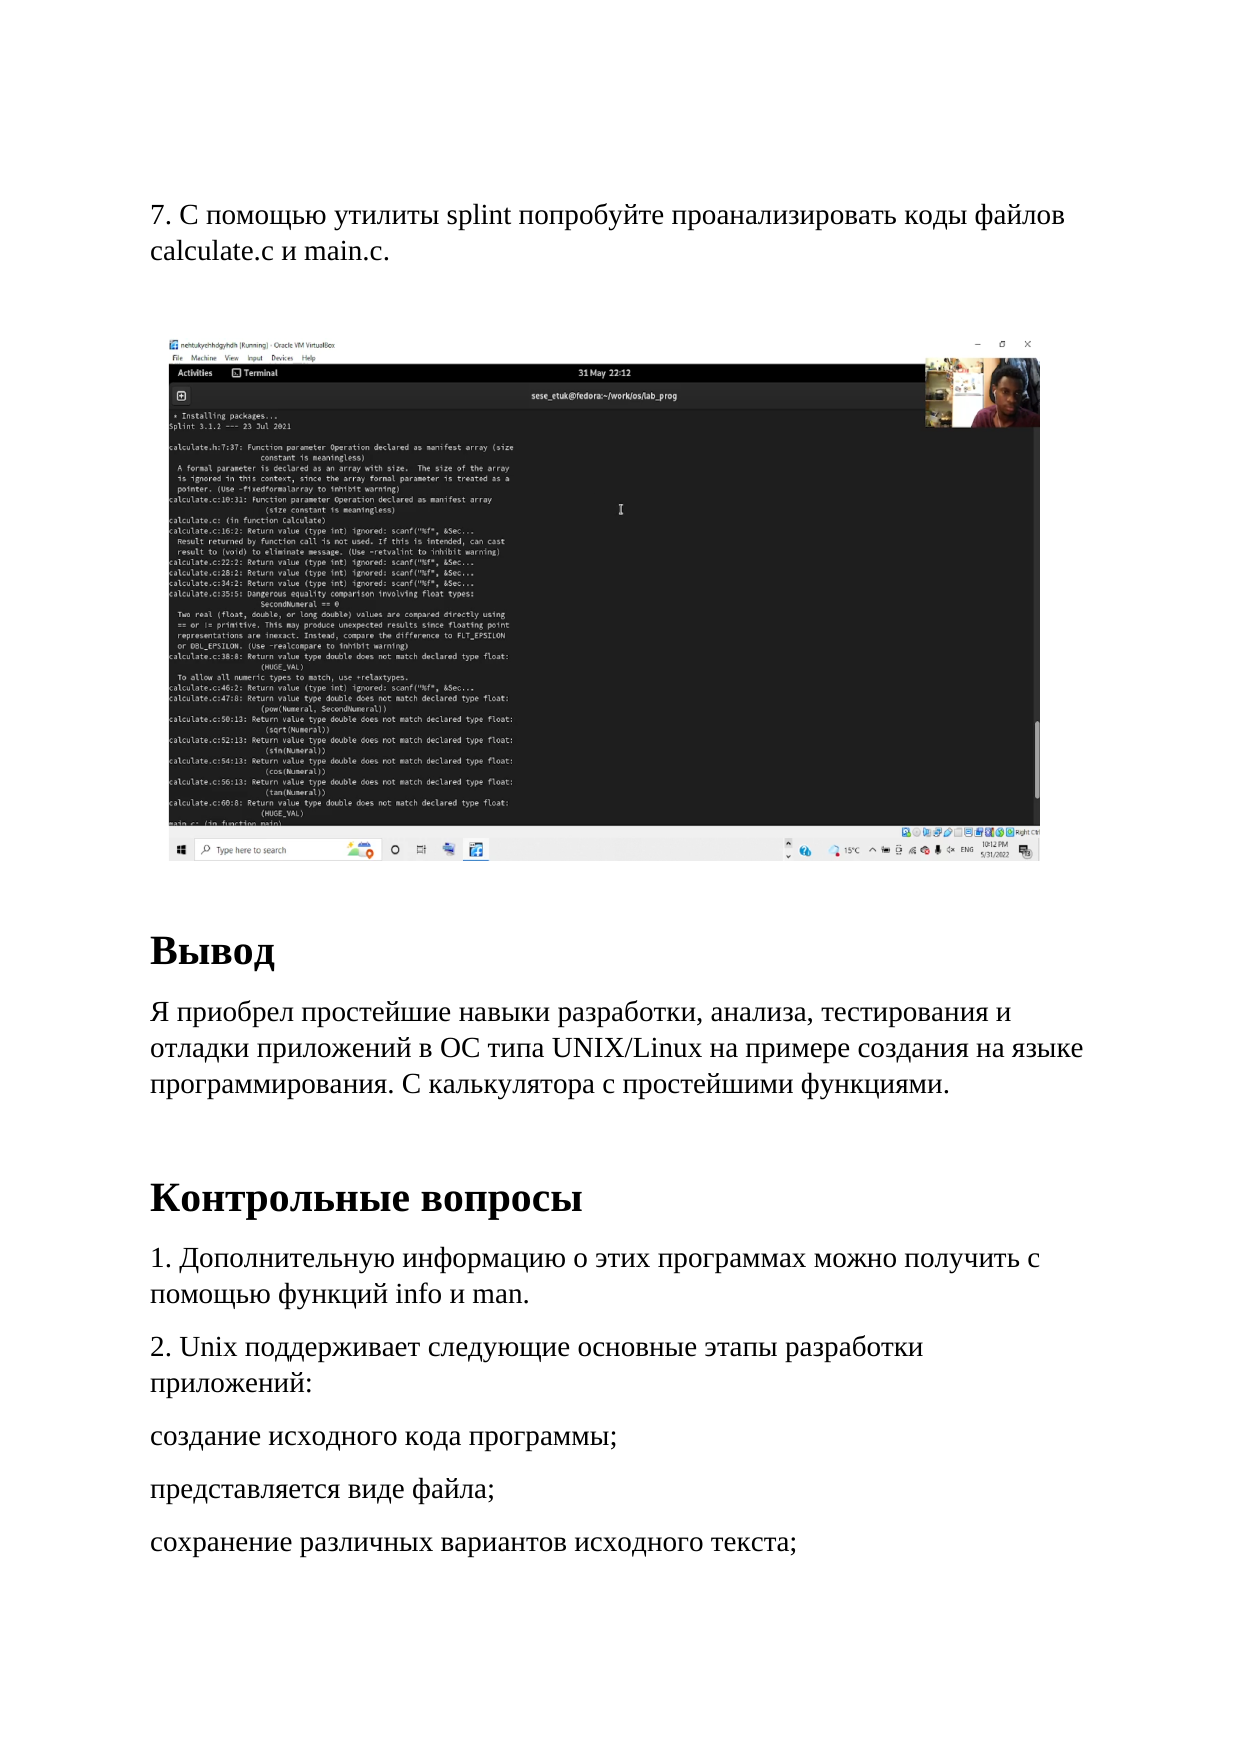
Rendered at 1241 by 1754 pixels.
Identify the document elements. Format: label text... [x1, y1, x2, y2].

text создание исходного кода программы; [150, 1418, 1090, 1452]
text Я приобрел простейшие навыки разработки, анализа, тестирования и отладки приложений в ОС типа UNIX/Linux на примере создания на языке программирования. С калькулятора с простейшими функциями. [150, 994, 1090, 1100]
text сохранение различных вариантов исходного текста; [150, 1524, 1090, 1557]
text Контрольные вопросы [150, 1172, 1090, 1220]
text Вывод [150, 926, 1090, 974]
text 7. С помощью утилиты splint попробуйте проанализировать коды файлов calculate.c и main.c. [150, 197, 1090, 267]
text 1. Дополнительную информацию о этих программах можно получить с помощью функций info и man. [150, 1240, 1090, 1310]
text представляется виде файла; [150, 1471, 1090, 1505]
text 2. Unix поддерживает следующие основные этапы разработки приложений: [150, 1329, 1090, 1399]
